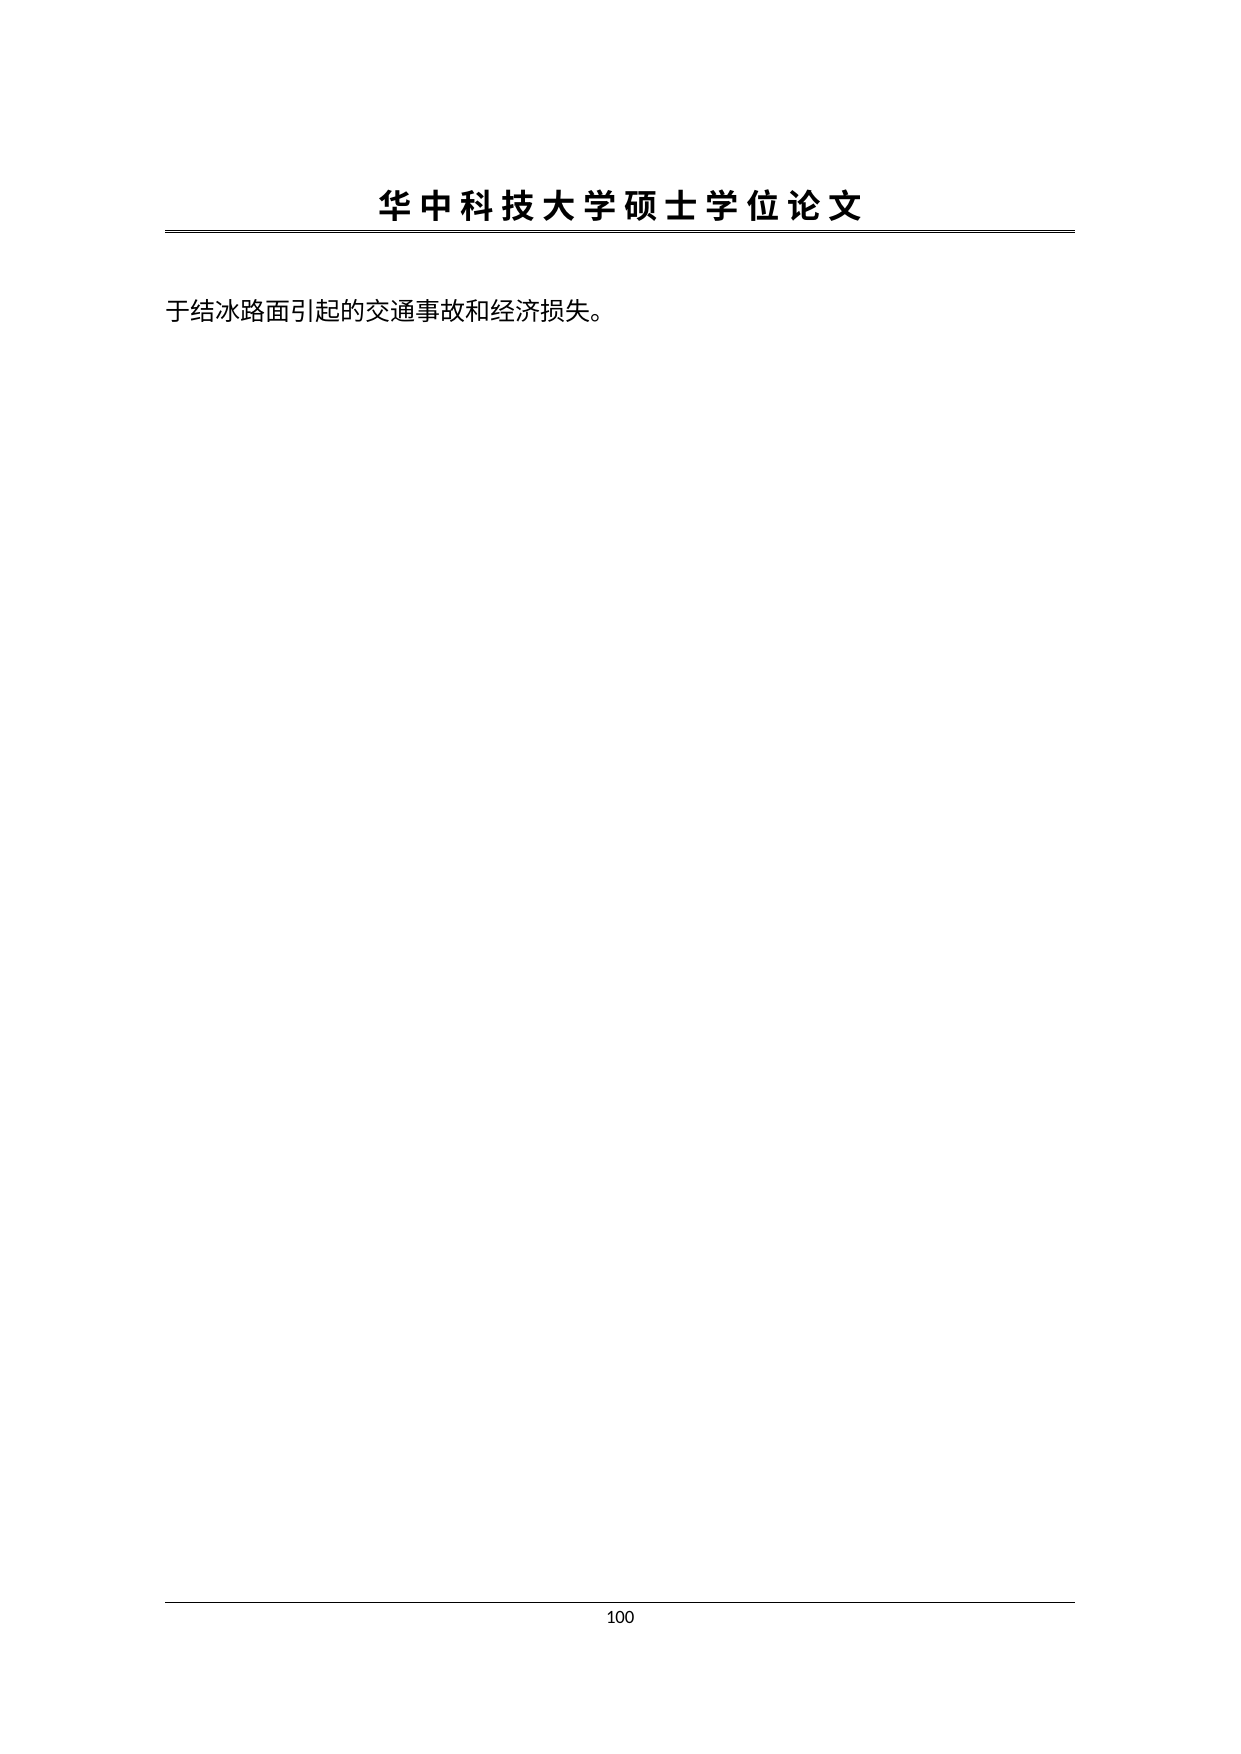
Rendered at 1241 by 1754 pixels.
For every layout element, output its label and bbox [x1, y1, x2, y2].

text [165, 277, 1075, 342]
